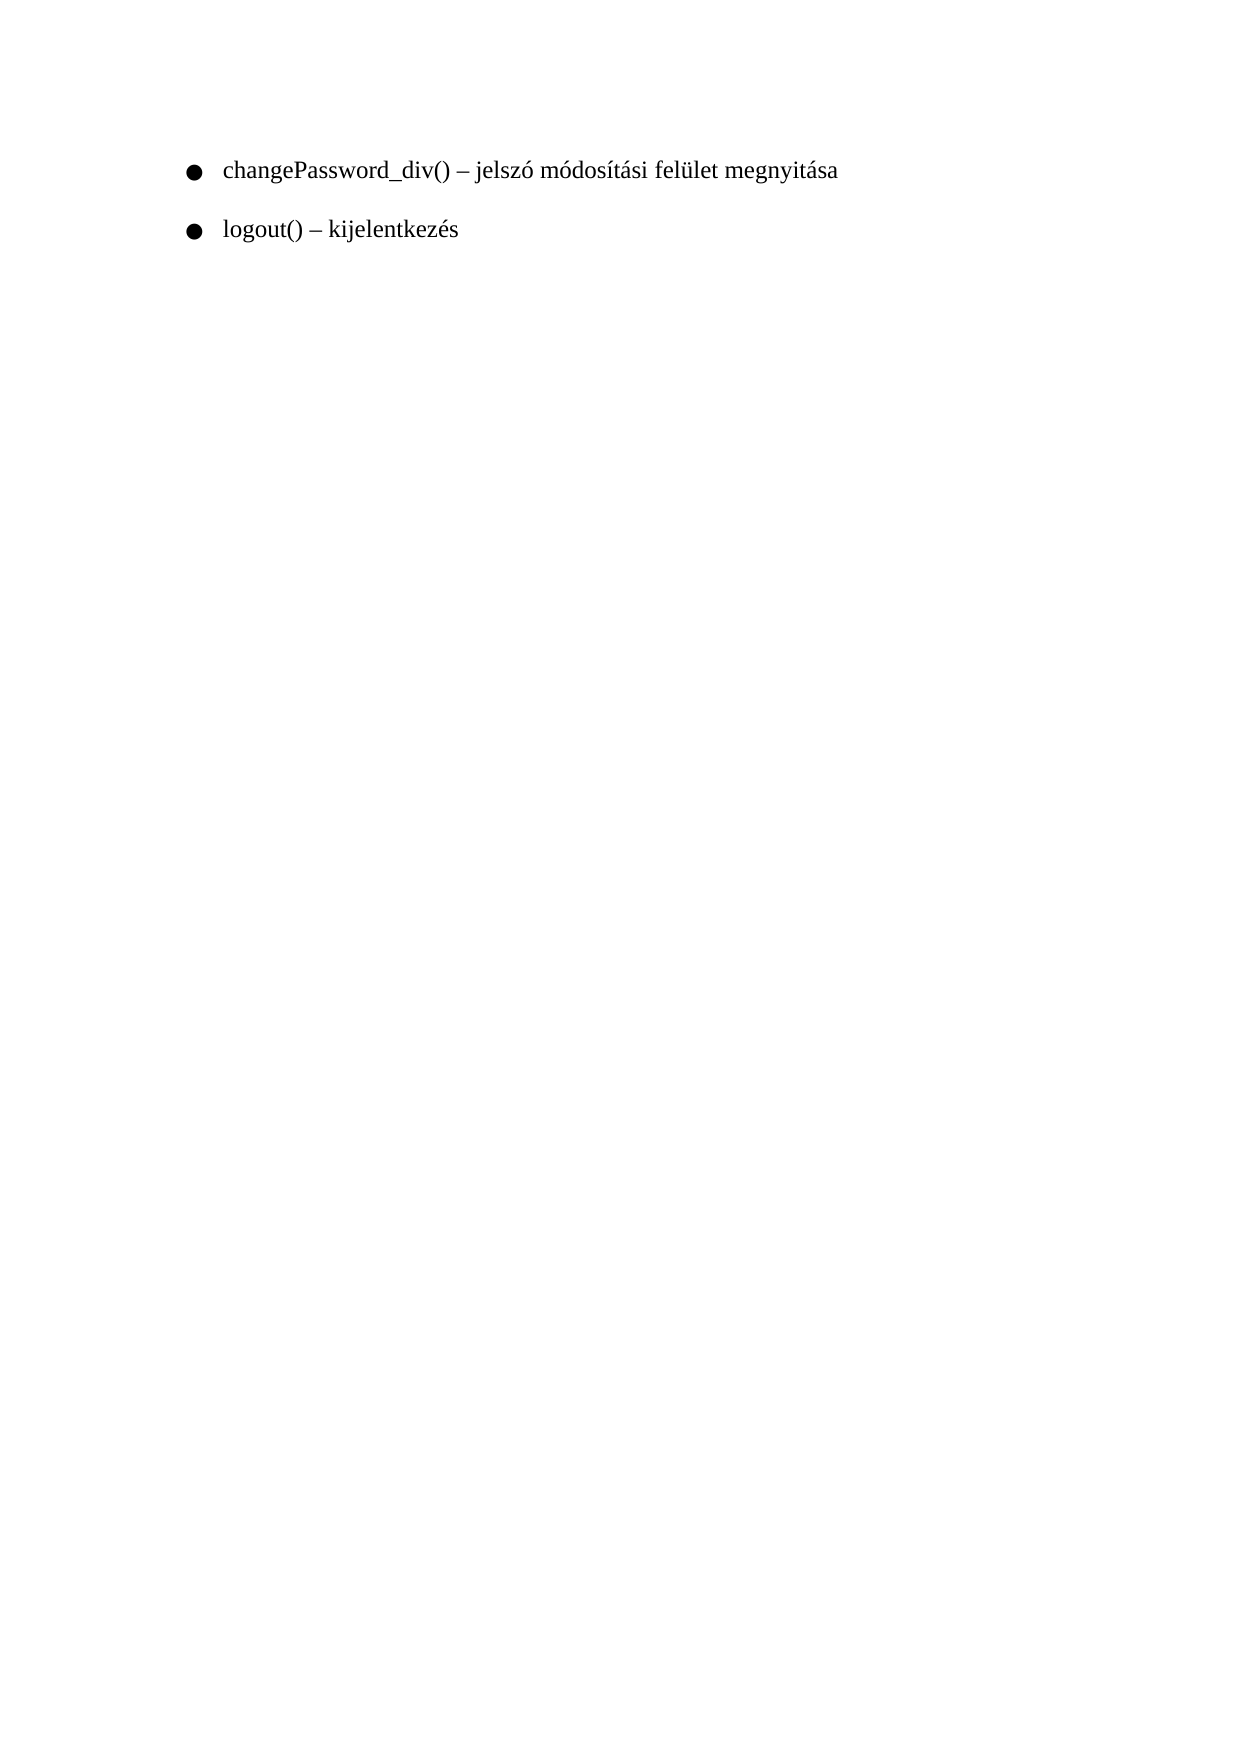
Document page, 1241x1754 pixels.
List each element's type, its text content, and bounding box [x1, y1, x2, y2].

list logout() – kijelentkezés [185, 207, 1093, 250]
list changePassword_div() – jelszó módosítási felület megnyitása [185, 148, 1093, 190]
